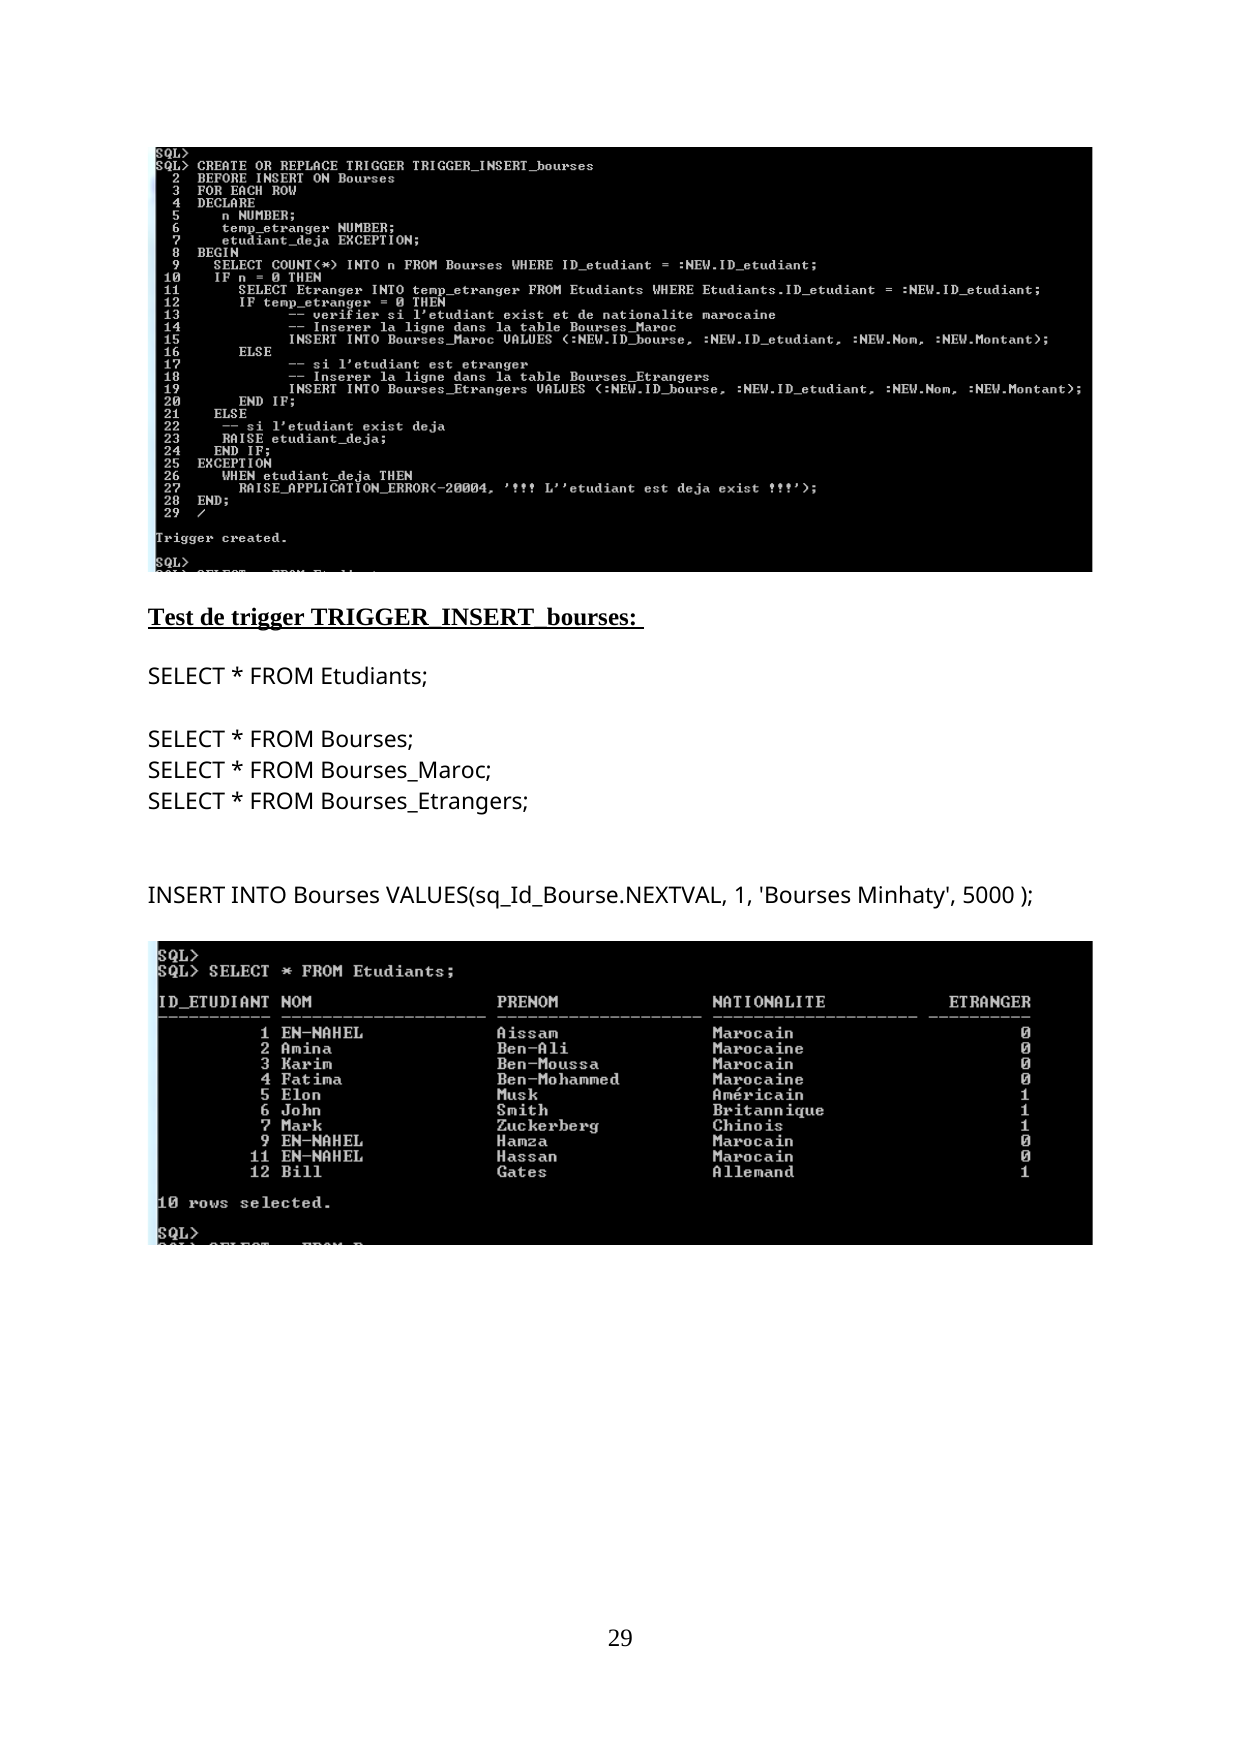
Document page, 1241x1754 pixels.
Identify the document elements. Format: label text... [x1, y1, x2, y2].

text SELECT * FROM Etudiants; [148, 660, 1093, 691]
text SELECT * FROM Bourses_Etrangers; [148, 785, 1093, 816]
picture [147, 147, 1093, 572]
text SELECT * FROM Bourses; [148, 722, 1093, 754]
text INSERT INTO Bourses VALUES(sq_Id_Bourse.NEXTVAL, 1, 'Bourses Minhaty', 5000 ); [148, 879, 1093, 910]
picture [147, 941, 1093, 1245]
text SELECT * FROM Bourses_Maroc; [148, 754, 1093, 785]
text Test de trigger TRIGGER_INSERT_bourses: [148, 602, 1093, 631]
